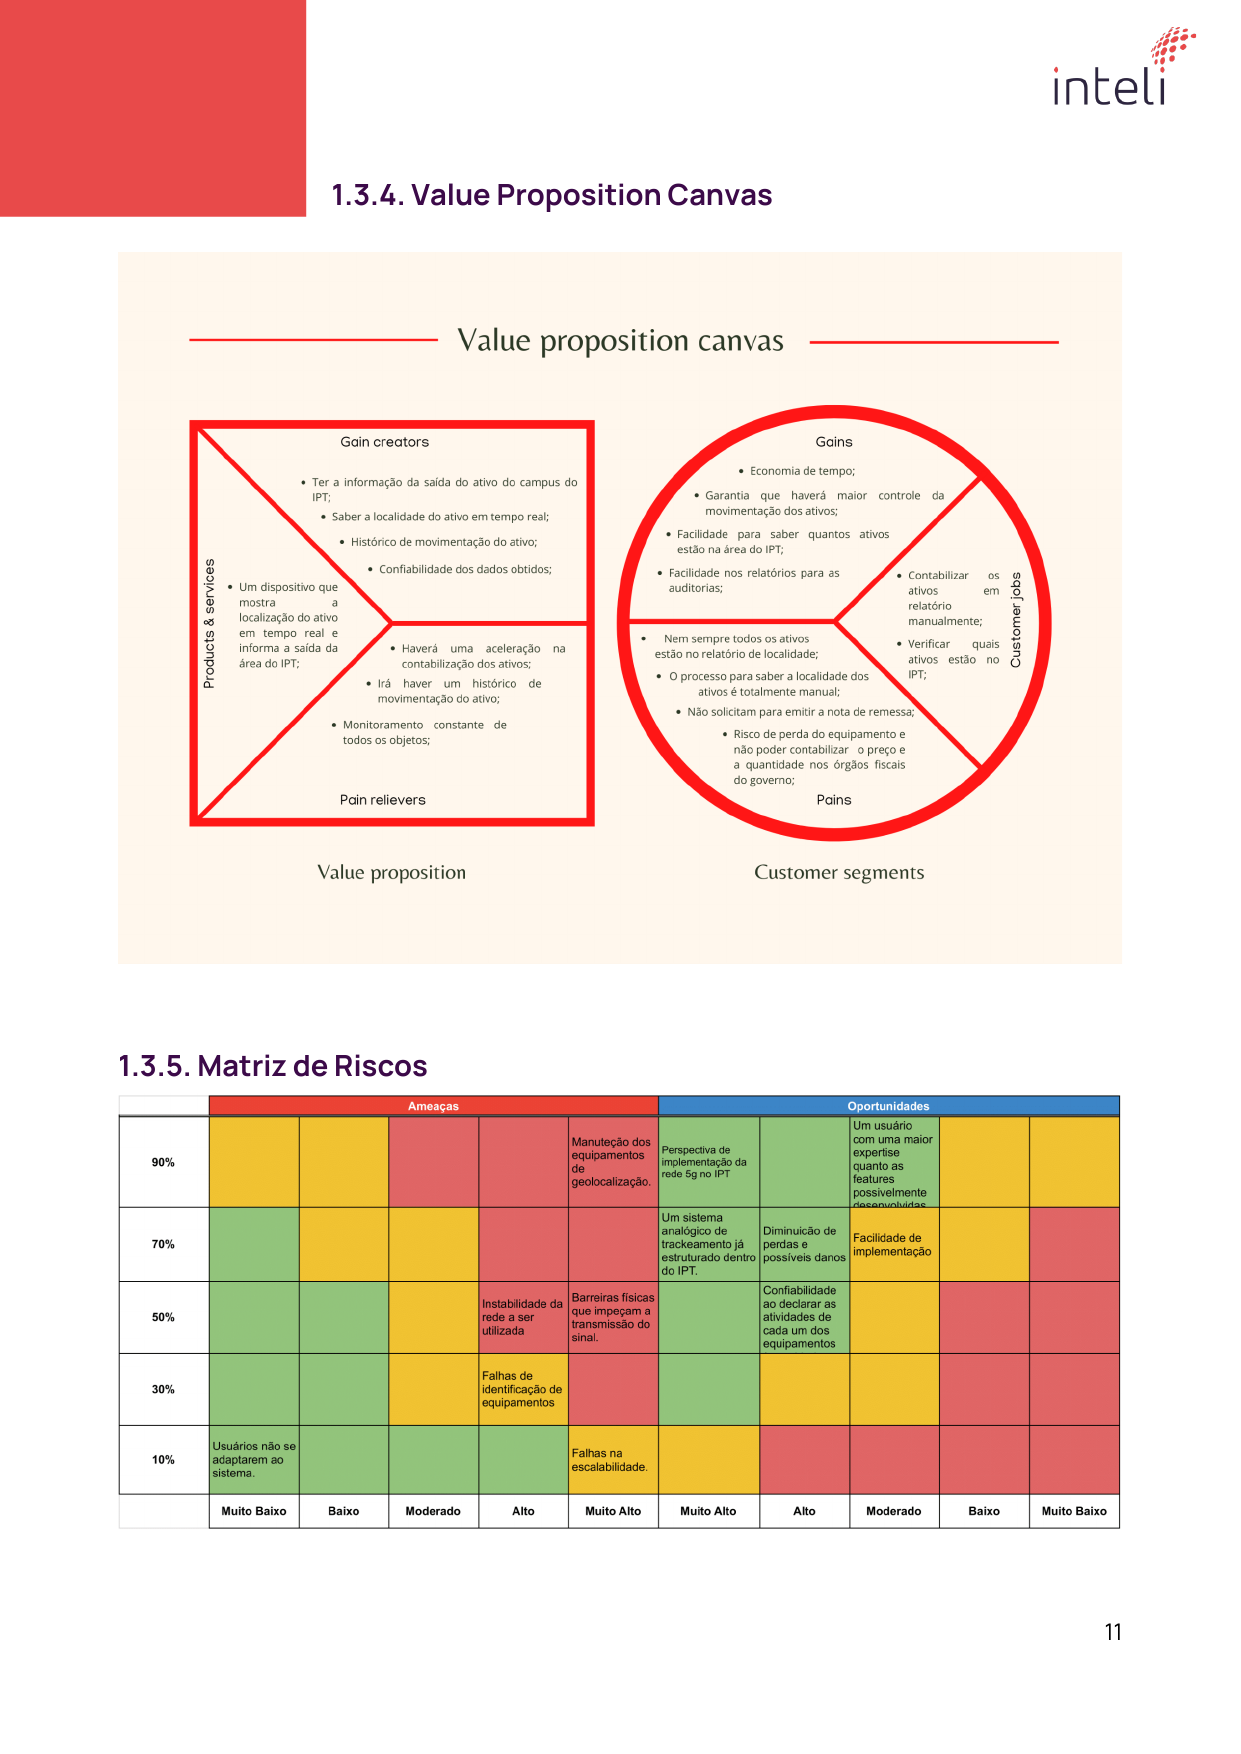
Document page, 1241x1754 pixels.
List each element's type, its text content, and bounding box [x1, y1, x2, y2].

picture [118, 252, 1123, 964]
picture [1054, 27, 1197, 105]
picture [118, 1093, 1123, 1530]
subtitle 1.3.5. Matriz de Riscos [118, 1046, 1122, 1085]
picture [0, 0, 307, 217]
subtitle 1.3.4. Value Proposition Canvas [118, 174, 1122, 214]
